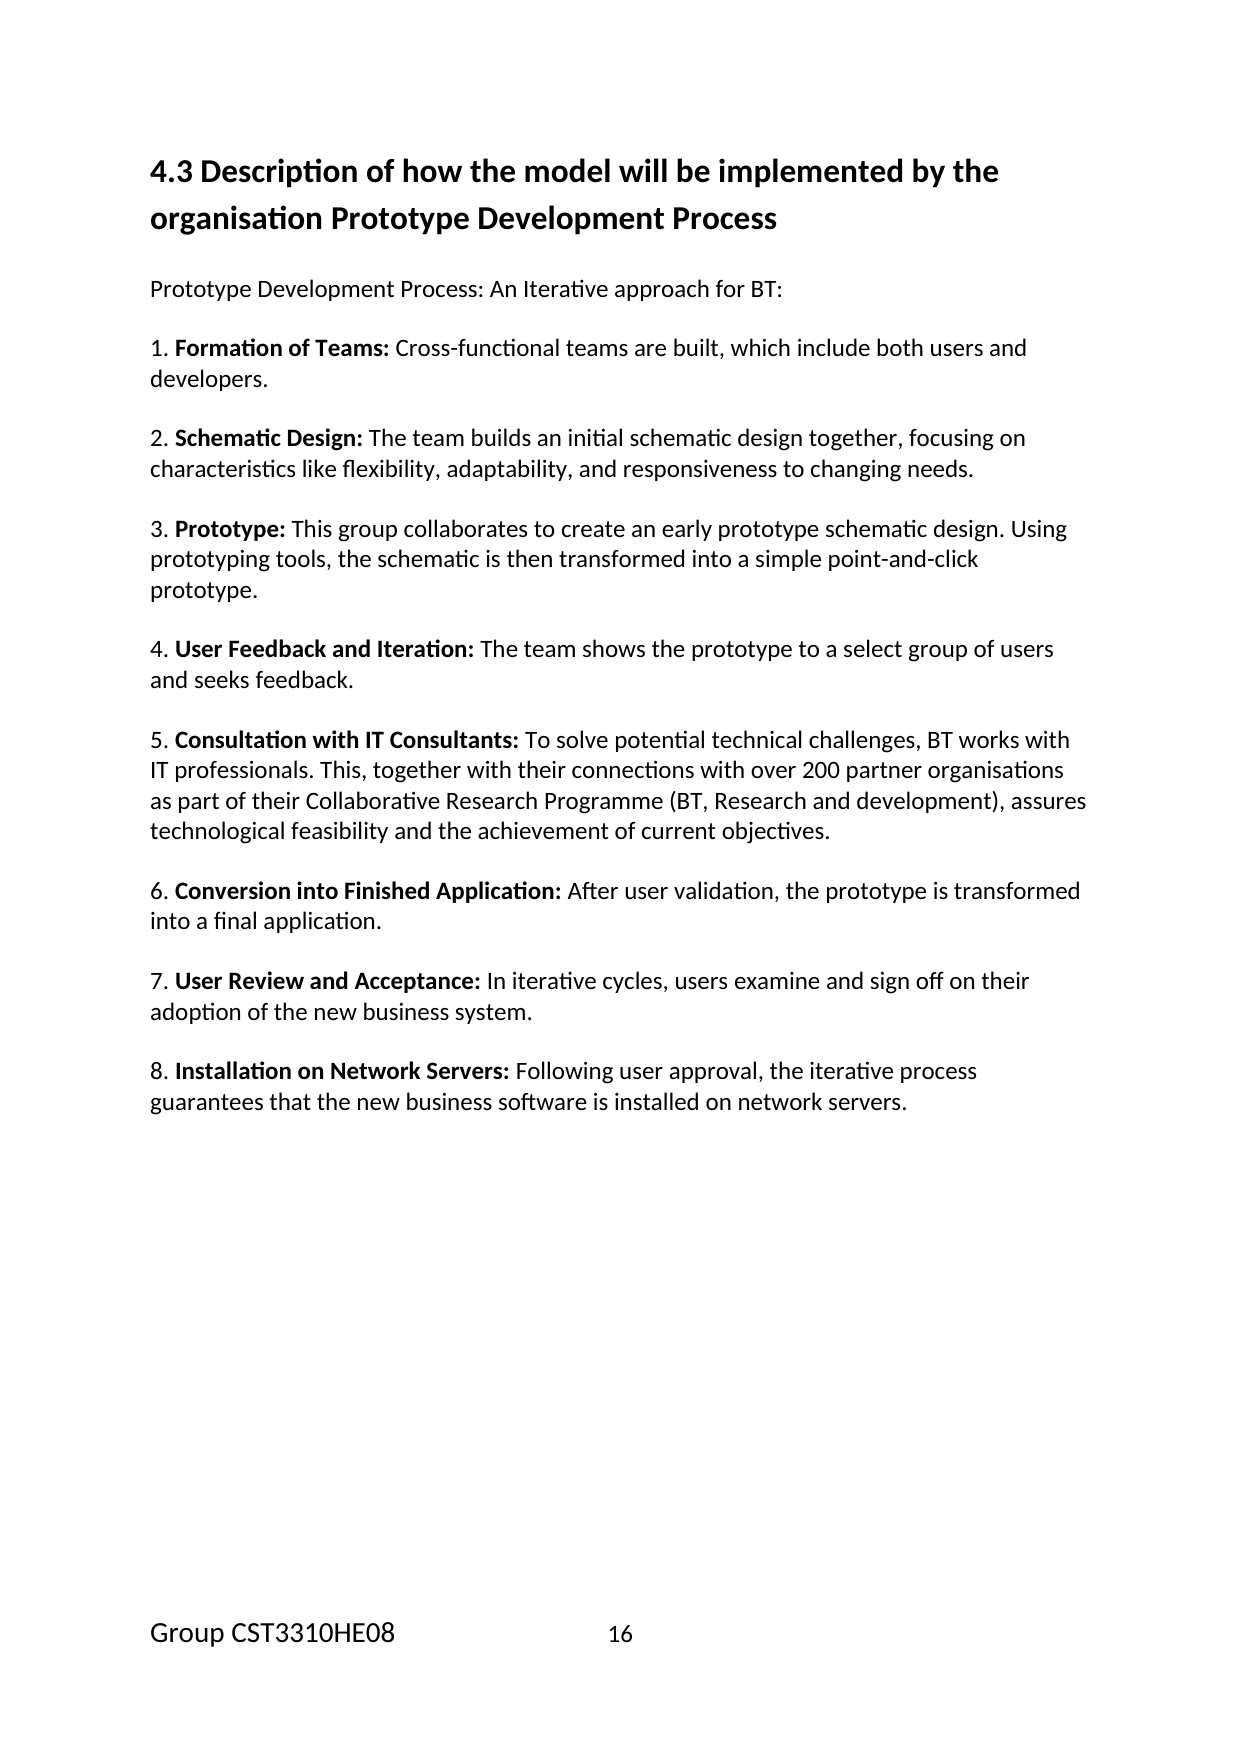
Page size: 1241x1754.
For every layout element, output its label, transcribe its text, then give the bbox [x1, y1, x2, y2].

text 8. Installation on Network Servers: Following user approval, the iterative process guarantees that the new business software is installed on network servers. [150, 1055, 1090, 1116]
text Prototype Development Process: An Iterative approach for BT: [150, 273, 1090, 303]
text 6. Conversion into Finished Application: After user validation, the prototype is transformed into a final application. [150, 875, 1090, 936]
text 2. Schematic Design: The team builds an initial schematic design together, focusing on characteristics like flexibility, adaptability, and responsiveness to changing needs. [150, 423, 1090, 484]
text 5. Consultation with IT Consultants: To solve potential technical challenges, BT works with IT professionals. This, together with their connections with over 200 partner organisations as part of their Collaborative Research Programme (BT, Research and development), assures technological feasibility and the achievement of current objectives. [150, 724, 1090, 846]
text 3. Prototype: This group collaborates to create an early prototype schematic design. Using prototyping tools, the schematic is then transformed into a simple point-and-click prototype. [150, 513, 1090, 604]
text 4.3 Description of how the model will be implemented by the organisation Prototype Development Process [150, 150, 1090, 237]
text 4. User Feedback and Iteration: The team shows the prototype to a select group of users and seeks feedback. [150, 633, 1090, 694]
text 7. User Review and Acceptance: In iterative cycles, users examine and sign off on their adoption of the new business system. [150, 965, 1090, 1026]
text 1. Formation of Teams: Cross-functional teams are built, which include both users and developers. [150, 332, 1090, 393]
